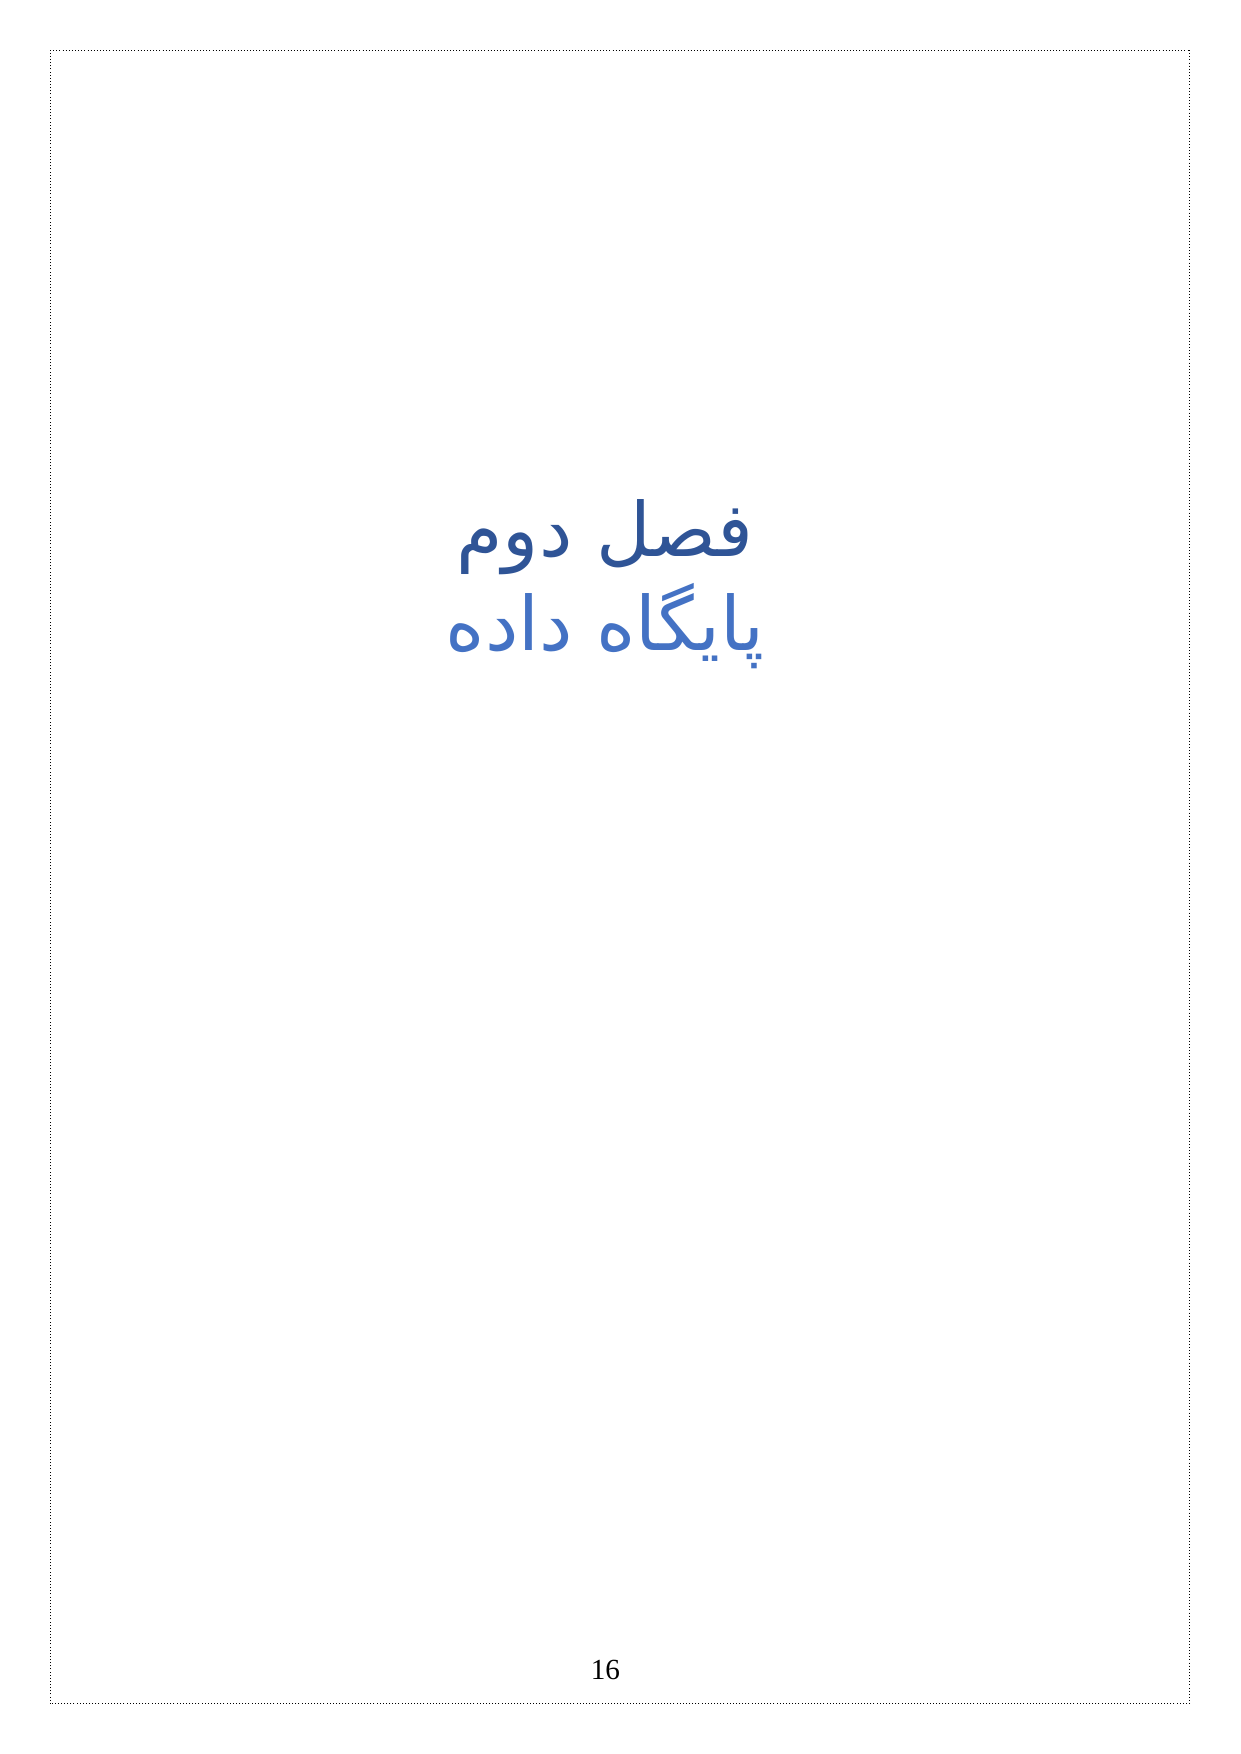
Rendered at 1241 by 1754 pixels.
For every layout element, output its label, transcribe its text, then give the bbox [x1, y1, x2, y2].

subtitle فصل دوم [147, 487, 1063, 574]
text پایگاه داده [147, 581, 1063, 668]
